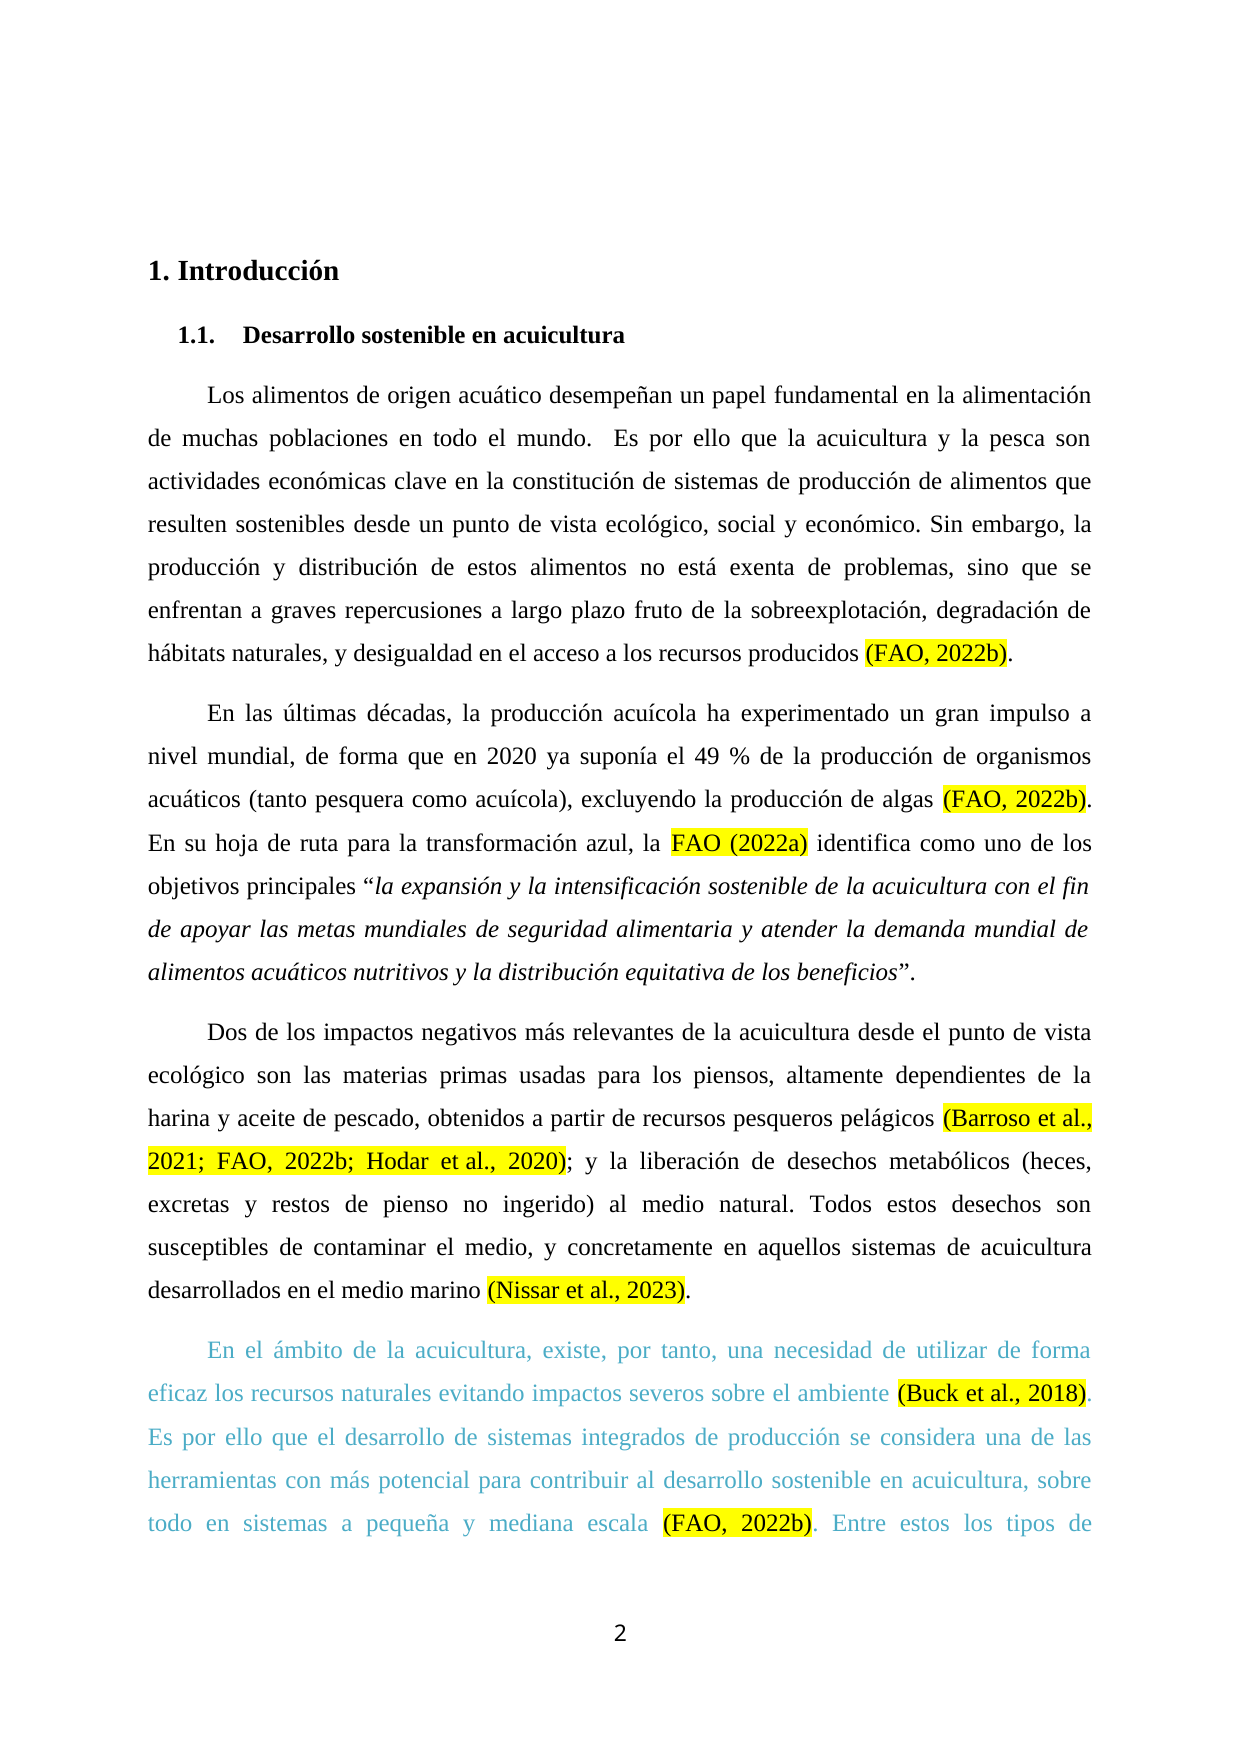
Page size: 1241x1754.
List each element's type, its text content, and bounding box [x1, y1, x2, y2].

text En las últimas décadas, la producción acuícola ha experimentado un gran impulso a nivel mundial, de forma que en 2020 ya suponía el 49 % de la producción de organismos acuáticos (tanto pesquera como acuícola), excluyendo la producción de algas . En su hoja de ruta para la transformación azul, la identifica como uno de los objetivos principales “la expansión y la intensificación sostenible de la acuicultura con el fin de apoyar las metas mundiales de seguridad alimentaria y atender la demanda mundial de alimentos acuáticos nutritivos y la distribución equitativa de los beneficios”. [148, 698, 1092, 986]
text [148, 1335, 1092, 1537]
list Desarrollo sostenible en acuicultura [177, 320, 1092, 349]
text Los alimentos de origen acuático desempeñan un papel fundamental en la alimentación de muchas poblaciones en todo el mundo. Es por ello que la acuicultura y la pesca son actividades económicas clave en la constitución de sistemas de producción de alimentos que resulten sostenibles desde un punto de vista ecológico, social y económico. Sin embargo, la producción y distribución de estos alimentos no está exenta de problemas, sino que se enfrentan a graves repercusiones a largo plazo fruto de la sobreexplotación, degradación de hábitats naturales, y desigualdad en el acceso a los recursos producidos . [148, 380, 1092, 667]
text Dos de los impactos negativos más relevantes de la acuicultura desde el punto de vista ecológico son las materias primas usadas para los piensos, altamente dependientes de la harina y aceite de pescado, obtenidos a partir de recursos pesqueros pelágicos ; y la liberación de desechos metabólicos (heces, excretas y restos de pienso no ingerido) al medio natural. Todos estos desechos son susceptibles de contaminar el medio, y concretamente en aquellos sistemas de acuicultura desarrollados en el medio marino . [148, 1017, 1092, 1304]
list Introducción [148, 253, 1092, 286]
